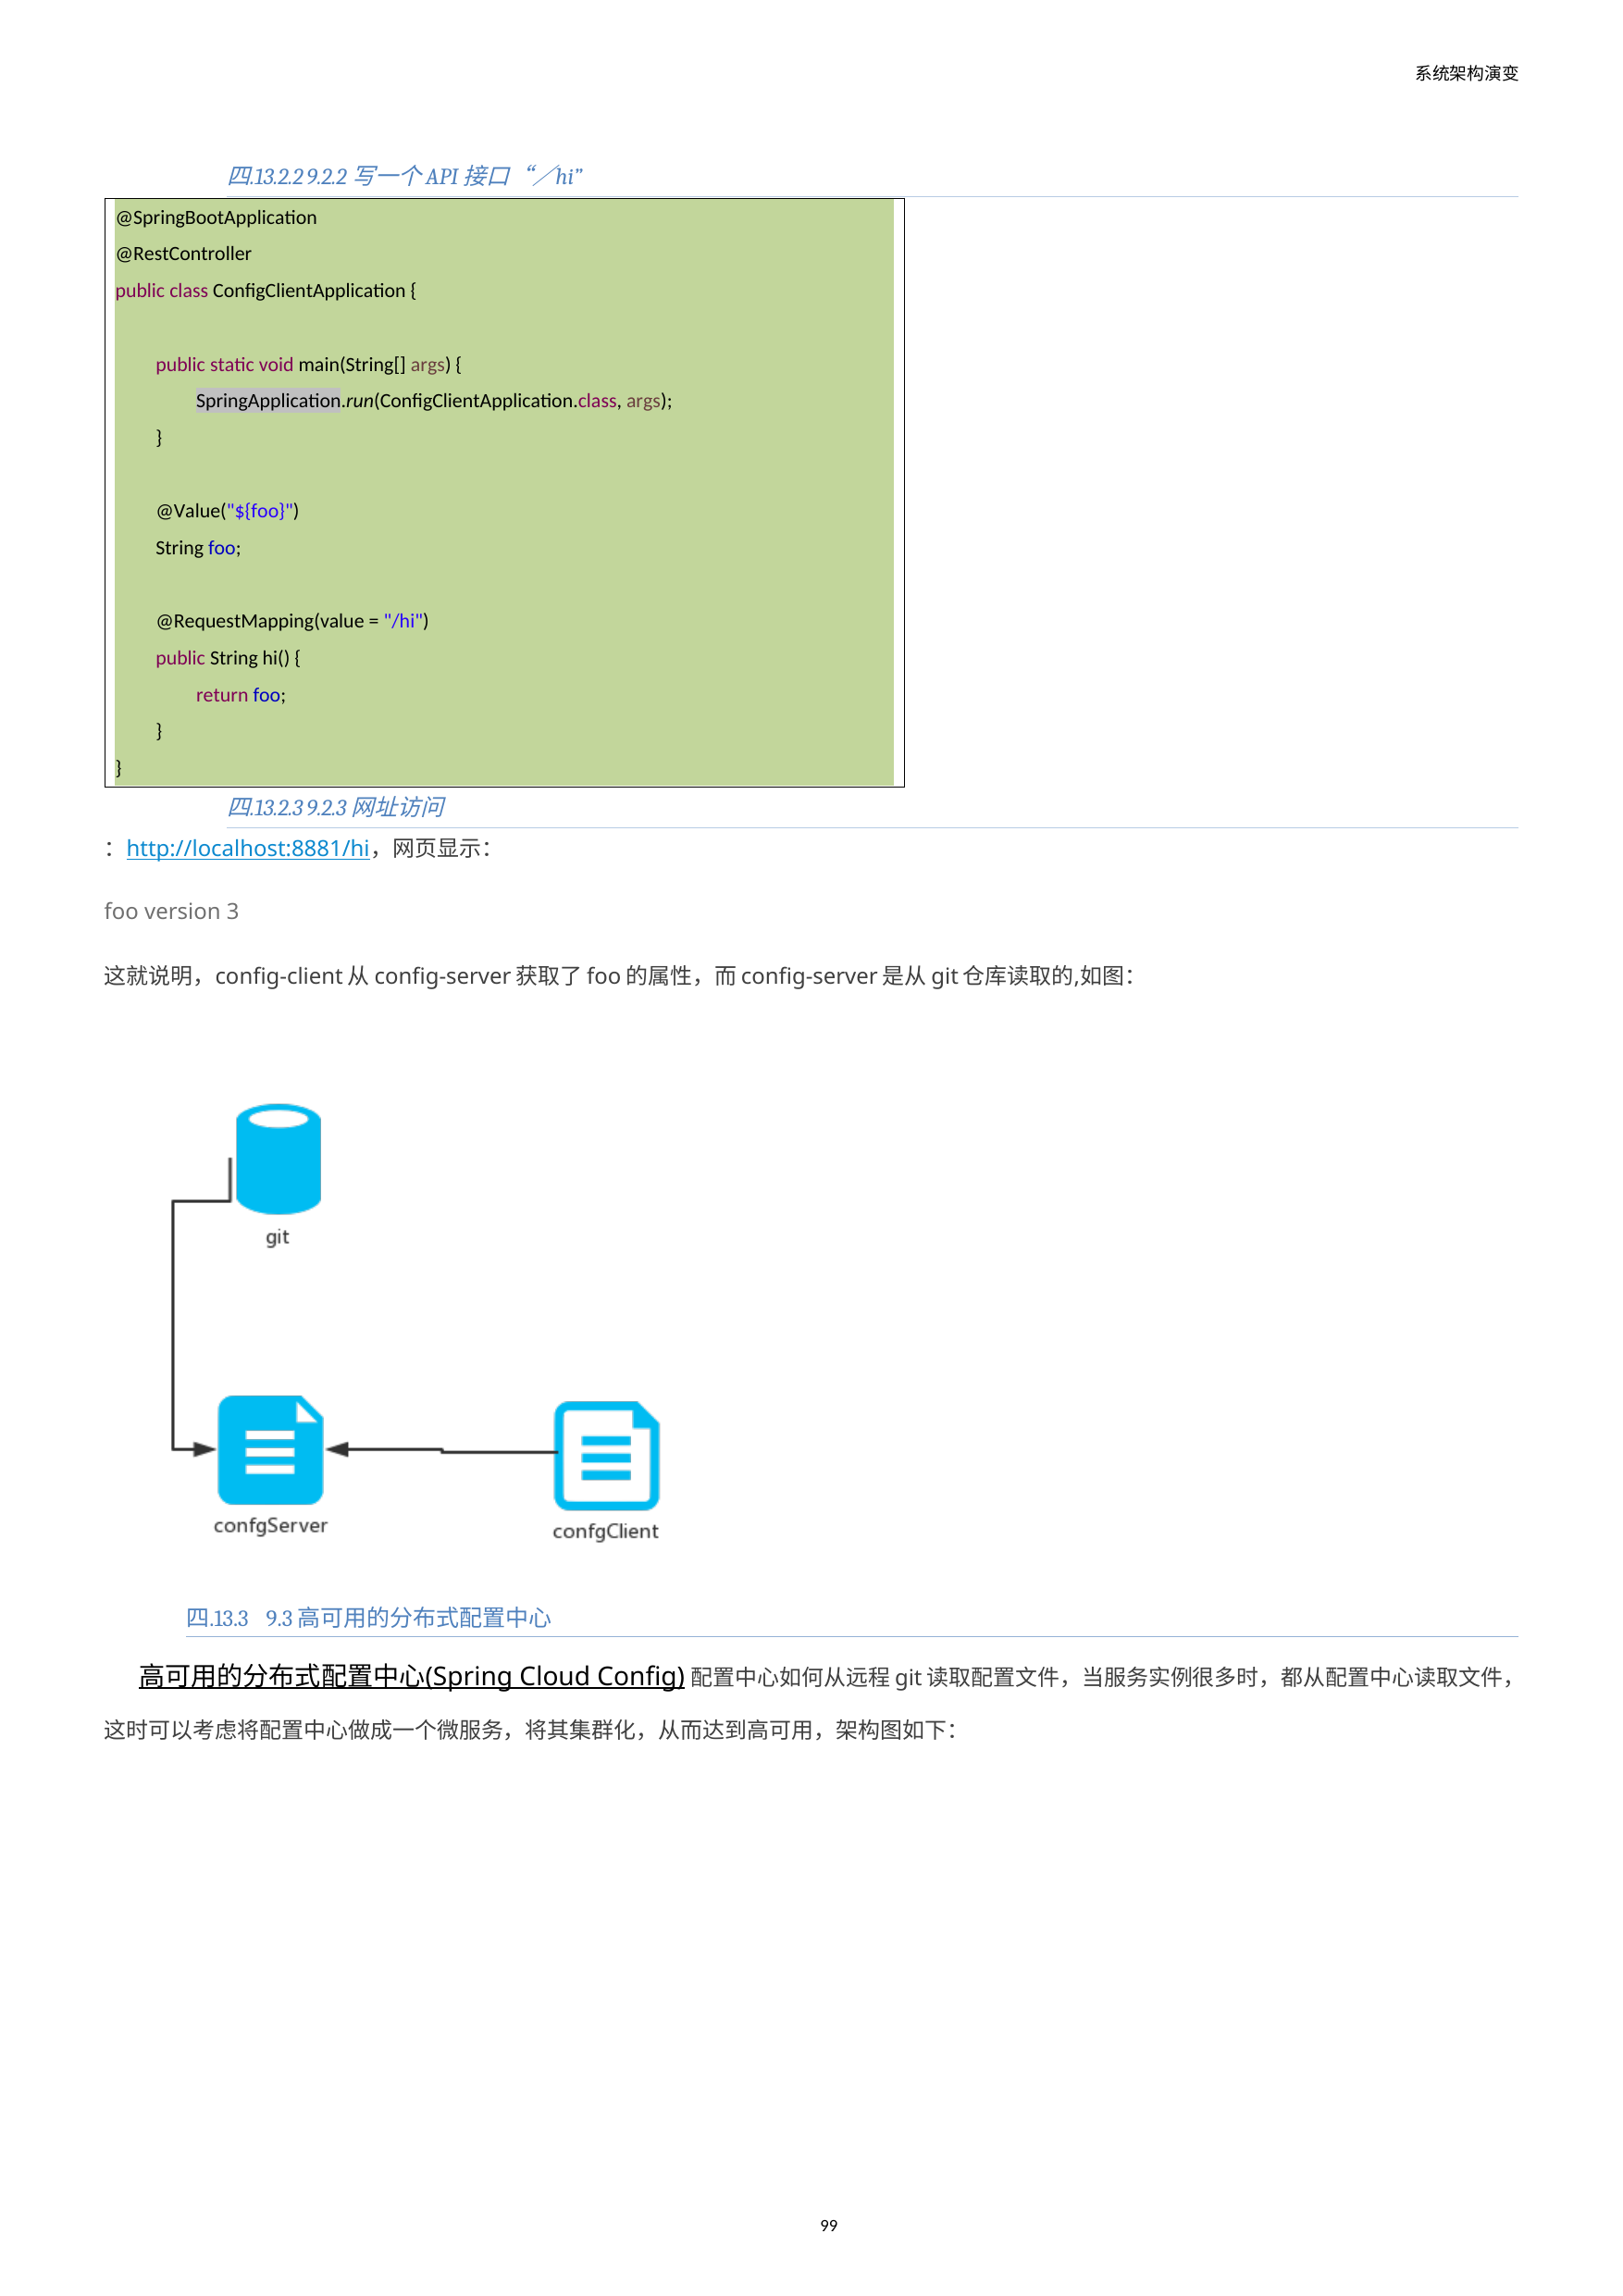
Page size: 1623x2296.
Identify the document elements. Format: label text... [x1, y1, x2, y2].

text 这就说明，config-client从config-server获取了foo的属性，而config-server是从git仓库读取的,如图： [104, 956, 1518, 993]
text foo version 3 [104, 892, 1518, 929]
subtitle 9.2.3网址访问 [227, 788, 1518, 827]
picture [104, 1035, 707, 1556]
text ：http://localhost:8881/hi，网页显示： [104, 828, 1518, 865]
text 高可用的分布式配置中心(Spring Cloud Config) 配置中心如何从远程git读取配置文件，当服务实例很多时，都从配置中心读取文件，这时可以考虑将配置中心做成一个微服务，将其集群化，从而达到高可用，架构图如下： [104, 1637, 1518, 1747]
subtitle 9.2.2写一个API接口“／hi” [227, 155, 1518, 196]
subtitle 9.3 高可用的分布式配置中心 [186, 1597, 1518, 1636]
